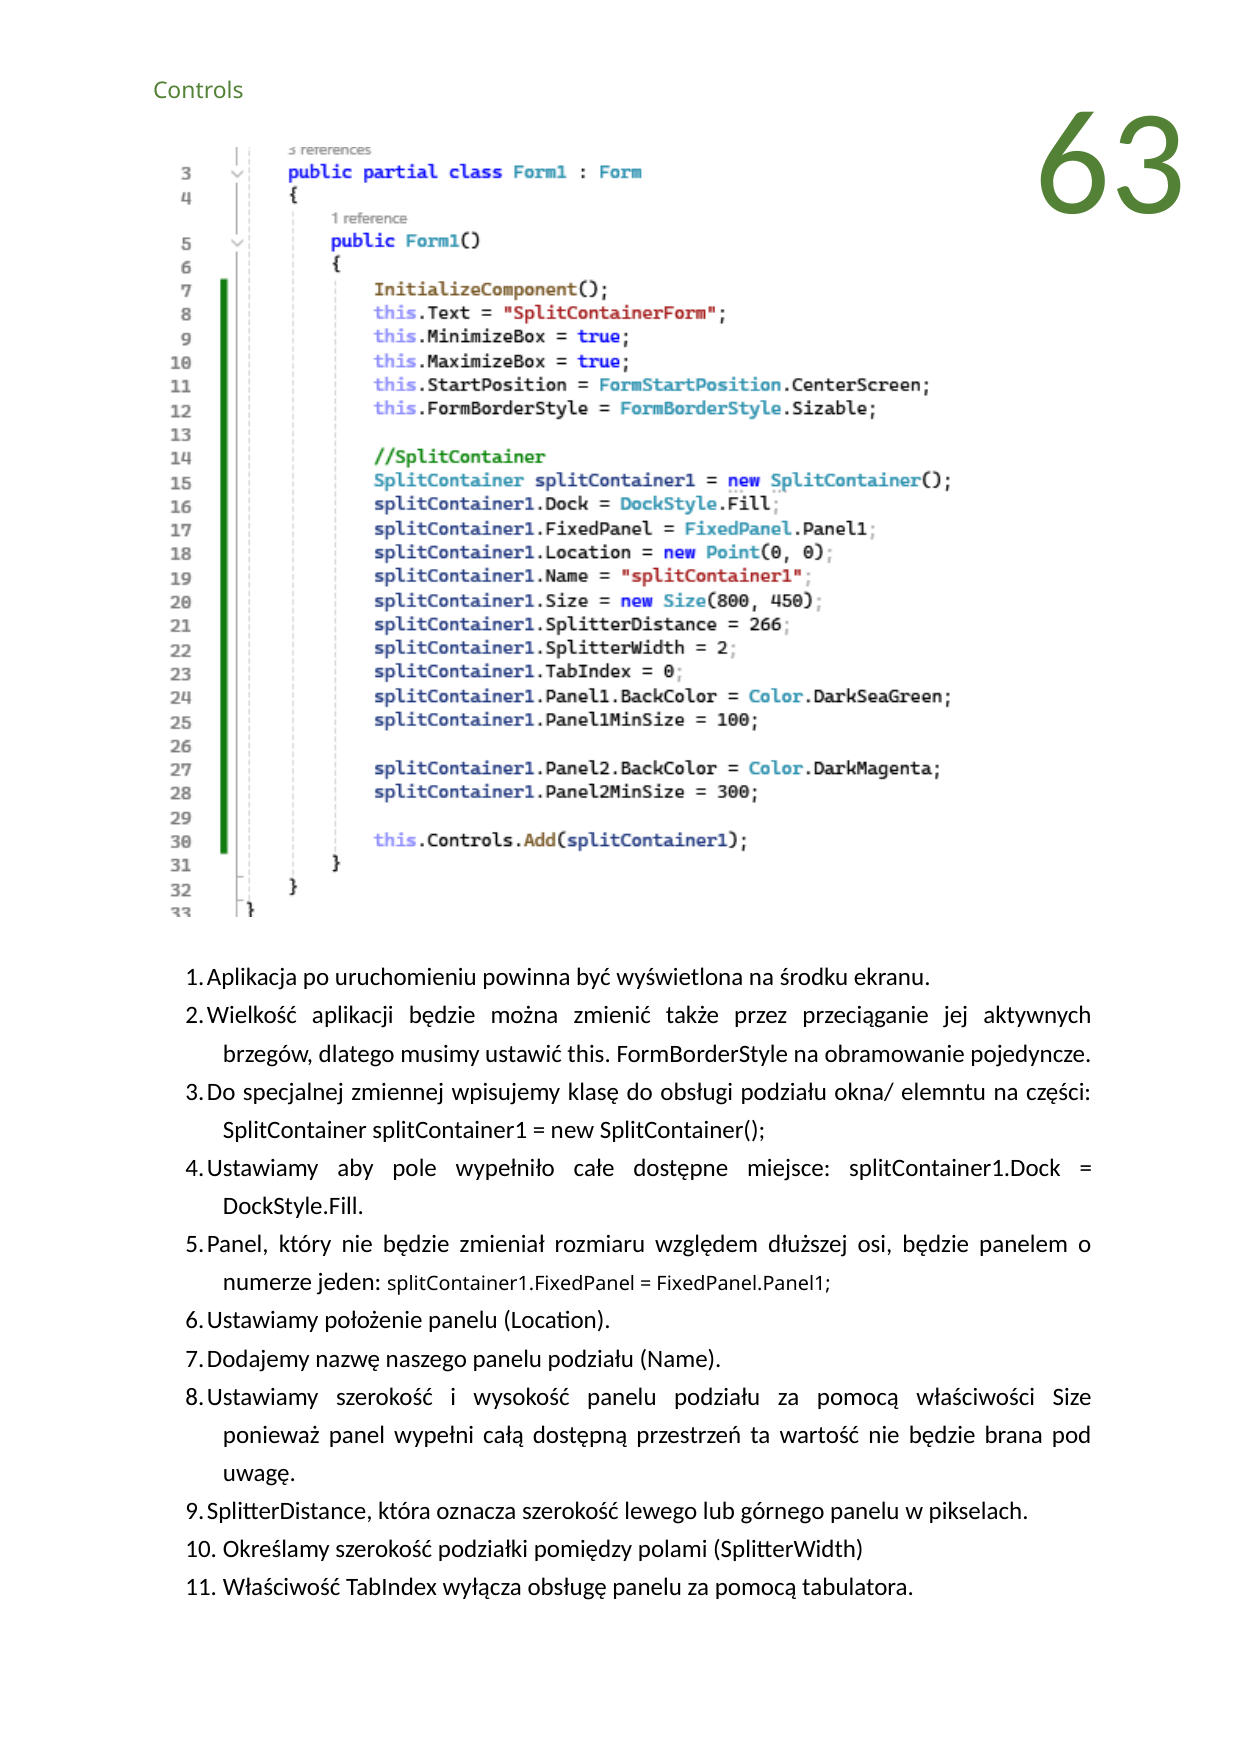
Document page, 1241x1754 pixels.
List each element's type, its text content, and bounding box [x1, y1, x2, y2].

list Określamy szerokość podziałki pomiędzy polami (SplitterWidth) [185, 1533, 1093, 1564]
list Wielkość aplikacji będzie można zmienić także przez przeciąganie jej aktywnych brzegów, dlatego musimy ustawić this. FormBorderStyle na obramowanie pojedyncze. [185, 1000, 1093, 1068]
list Panel, który nie będzie zmieniał rozmiaru względem dłuższej osi, będzie panelem o numerze jeden: splitContainer1.FixedPanel = FixedPanel.Panel1; [185, 1228, 1093, 1297]
list Ustawiamy aby pole wypełniło całe dostępne miejsce: splitContainer1.Dock = DockStyle.Fill. [185, 1152, 1093, 1221]
picture [147, 147, 967, 917]
list Aplikacja po uruchomieniu powinna być wyświetlona na środku ekranu. [185, 962, 1093, 992]
list Do specjalnej zmiennej wpisujemy klasę do obsługi podziału okna/ elemntu na części: SplitContainer splitContainer1 = new SplitContainer(); [185, 1076, 1093, 1144]
list Ustawiamy szerokość i wysokość panelu podziału za pomocą właściwości Size ponieważ panel wypełni całą dostępną przestrzeń ta wartość nie będzie brana pod uwagę. [185, 1381, 1093, 1488]
list SplitterDistance, która oznacza szerokość lewego lub górnego panelu w pikselach. [185, 1495, 1093, 1526]
list Ustawiamy położenie panelu (Location). [185, 1305, 1093, 1335]
list Dodajemy nazwę naszego panelu podziału (Name). [185, 1343, 1093, 1373]
list Właściwość TabIndex wyłącza obsługę panelu za pomocą tabulatora. [185, 1572, 1093, 1602]
